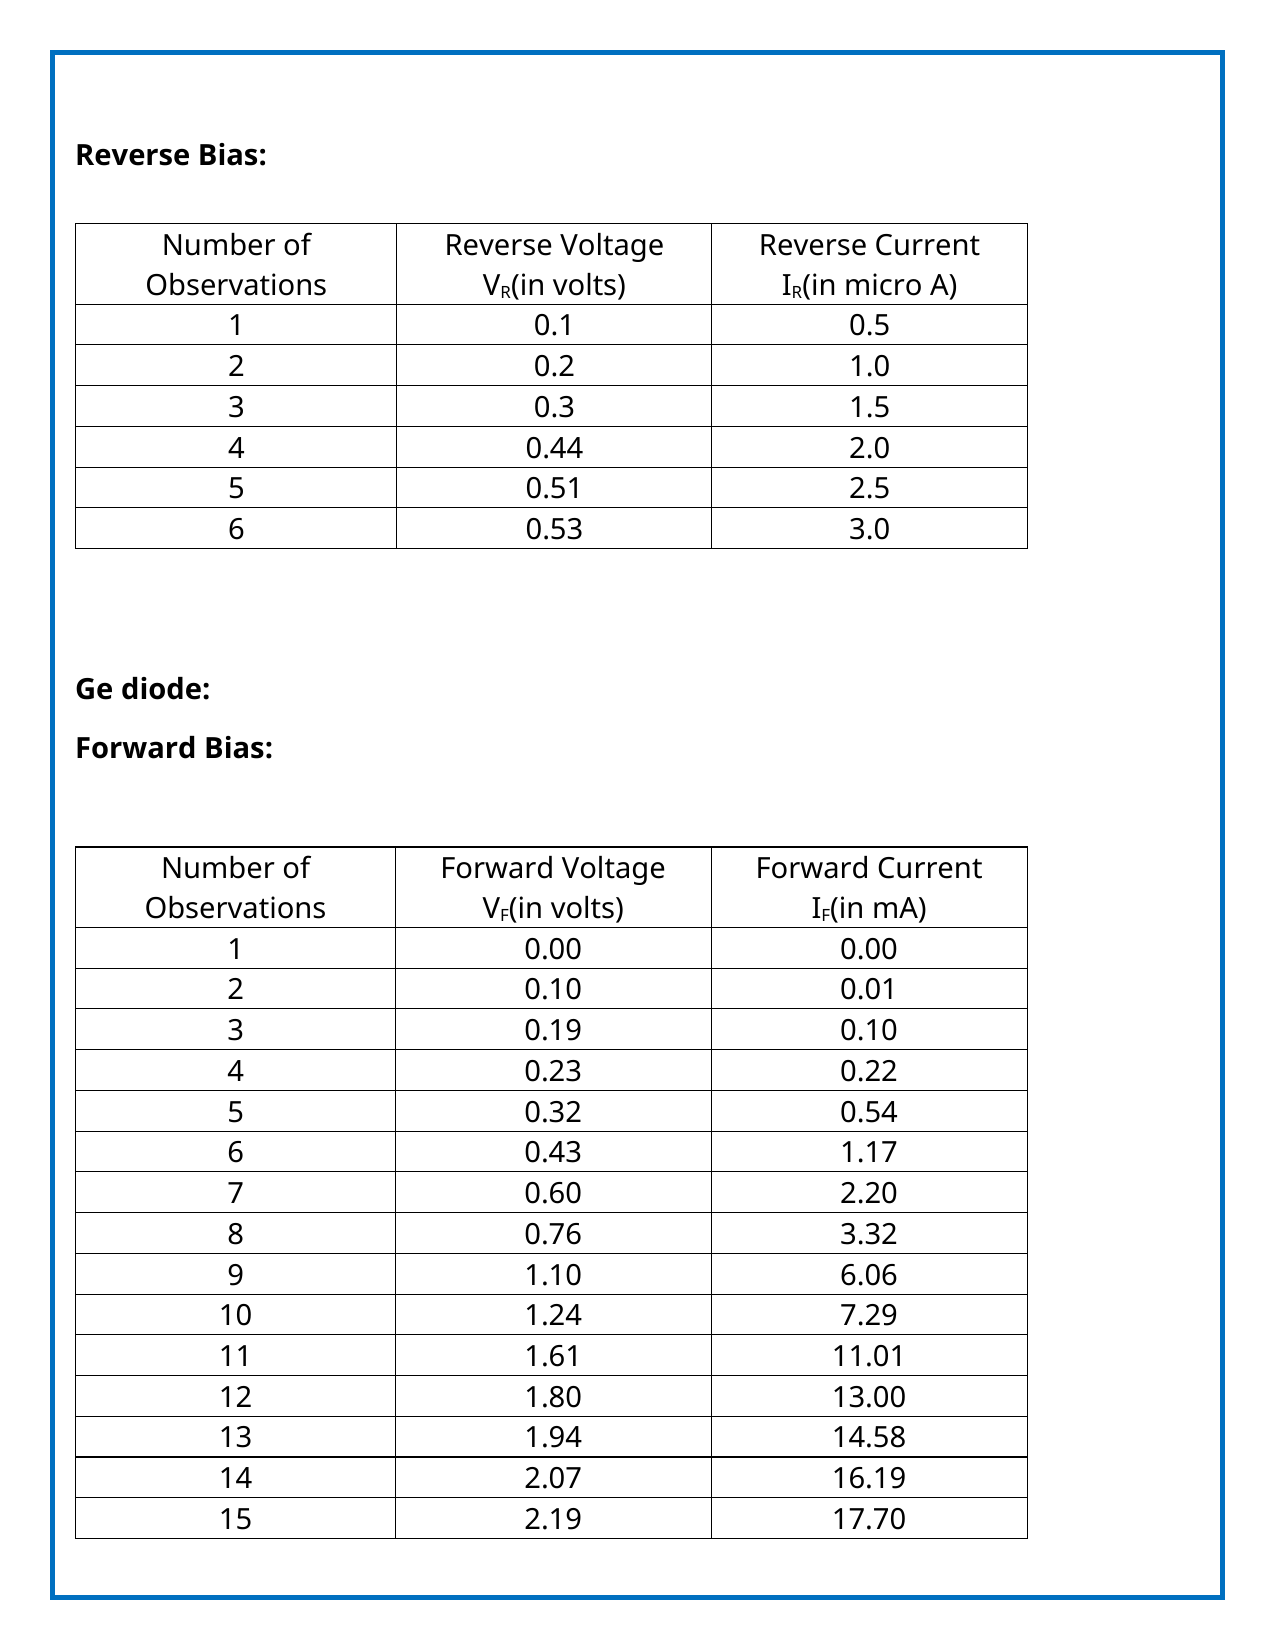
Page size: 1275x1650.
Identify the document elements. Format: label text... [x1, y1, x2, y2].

table_cell 11 [76, 1335, 395, 1375]
table_cell 11.01 [712, 1335, 1027, 1375]
table_cell 1.24 [396, 1295, 711, 1334]
table_cell 14 [76, 1458, 395, 1497]
table_cell 4 [76, 427, 396, 467]
table_cell 0.19 [396, 1009, 711, 1049]
table_cell 0.00 [712, 928, 1027, 968]
table_cell 13.00 [712, 1376, 1027, 1416]
table_cell 4 [76, 1050, 395, 1090]
table_header Reverse Voltage VR(in volts) [397, 224, 711, 304]
table_cell 0.32 [396, 1091, 711, 1131]
table_header Number of Observations [76, 848, 395, 927]
table_cell 0.53 [397, 508, 711, 548]
table_cell 1.61 [396, 1335, 711, 1375]
table_cell 0.51 [397, 468, 711, 507]
table_cell 6 [76, 1132, 395, 1171]
table_cell 2.19 [396, 1498, 711, 1538]
table_cell 2.07 [396, 1458, 711, 1497]
table_cell 5 [76, 1091, 395, 1131]
table_cell 2 [76, 345, 396, 385]
table_cell 0.44 [397, 427, 711, 467]
table_cell 0.1 [397, 305, 711, 344]
table_cell 16.19 [712, 1458, 1027, 1497]
table_cell 0.2 [397, 345, 711, 385]
table_cell 1.5 [712, 386, 1027, 426]
table_cell 7 [76, 1172, 395, 1212]
table_cell 14.58 [712, 1417, 1027, 1456]
table_cell 1 [76, 305, 396, 344]
table_cell 1.17 [712, 1132, 1027, 1171]
table_cell 3 [76, 386, 396, 426]
table_cell 0.23 [396, 1050, 711, 1090]
table_cell 1.10 [396, 1254, 711, 1293]
table_cell 0.60 [396, 1172, 711, 1212]
table_cell 0.3 [397, 386, 711, 426]
table_cell 3 [76, 1009, 395, 1049]
table_cell 12 [76, 1376, 395, 1416]
table_cell 17.70 [712, 1498, 1027, 1538]
table_cell 1.94 [396, 1417, 711, 1456]
table_cell 13 [76, 1417, 395, 1456]
table_cell 6.06 [712, 1254, 1027, 1293]
table_cell 7.29 [712, 1295, 1027, 1334]
table_header Forward Voltage VF(in volts) [396, 848, 711, 927]
table_cell 0.5 [712, 305, 1027, 344]
table_cell 0.10 [396, 969, 711, 1008]
table_cell 2.0 [712, 427, 1027, 467]
table_cell 5 [76, 468, 396, 507]
table_header Forward Current IF(in mA) [712, 848, 1027, 927]
table_cell 1.0 [712, 345, 1027, 385]
table_cell 8 [76, 1213, 395, 1253]
table_cell 2.20 [712, 1172, 1027, 1212]
table_cell 0.22 [712, 1050, 1027, 1090]
table_cell 0.54 [712, 1091, 1027, 1131]
table_cell 3.32 [712, 1213, 1027, 1253]
table_cell 0.43 [396, 1132, 711, 1171]
text Ge diode: [75, 668, 1200, 708]
table_header Reverse Current IR(in micro A) [712, 224, 1027, 304]
table_cell 1.80 [396, 1376, 711, 1416]
table_cell 3.0 [712, 508, 1027, 548]
table_cell 0.00 [396, 928, 711, 968]
table_cell 6 [76, 508, 396, 548]
table_cell 0.76 [396, 1213, 711, 1253]
table_header Number of Observations [76, 224, 396, 304]
table_cell 1 [76, 928, 395, 968]
table_cell 2.5 [712, 468, 1027, 507]
table_cell 15 [76, 1498, 395, 1538]
table_cell 2 [76, 969, 395, 1008]
table_cell 10 [76, 1295, 395, 1334]
text Forward Bias: [75, 727, 1200, 767]
text Reverse Bias: [75, 134, 1200, 204]
table_cell 0.01 [712, 969, 1027, 1008]
table_cell 0.10 [712, 1009, 1027, 1049]
table_cell 9 [76, 1254, 395, 1293]
